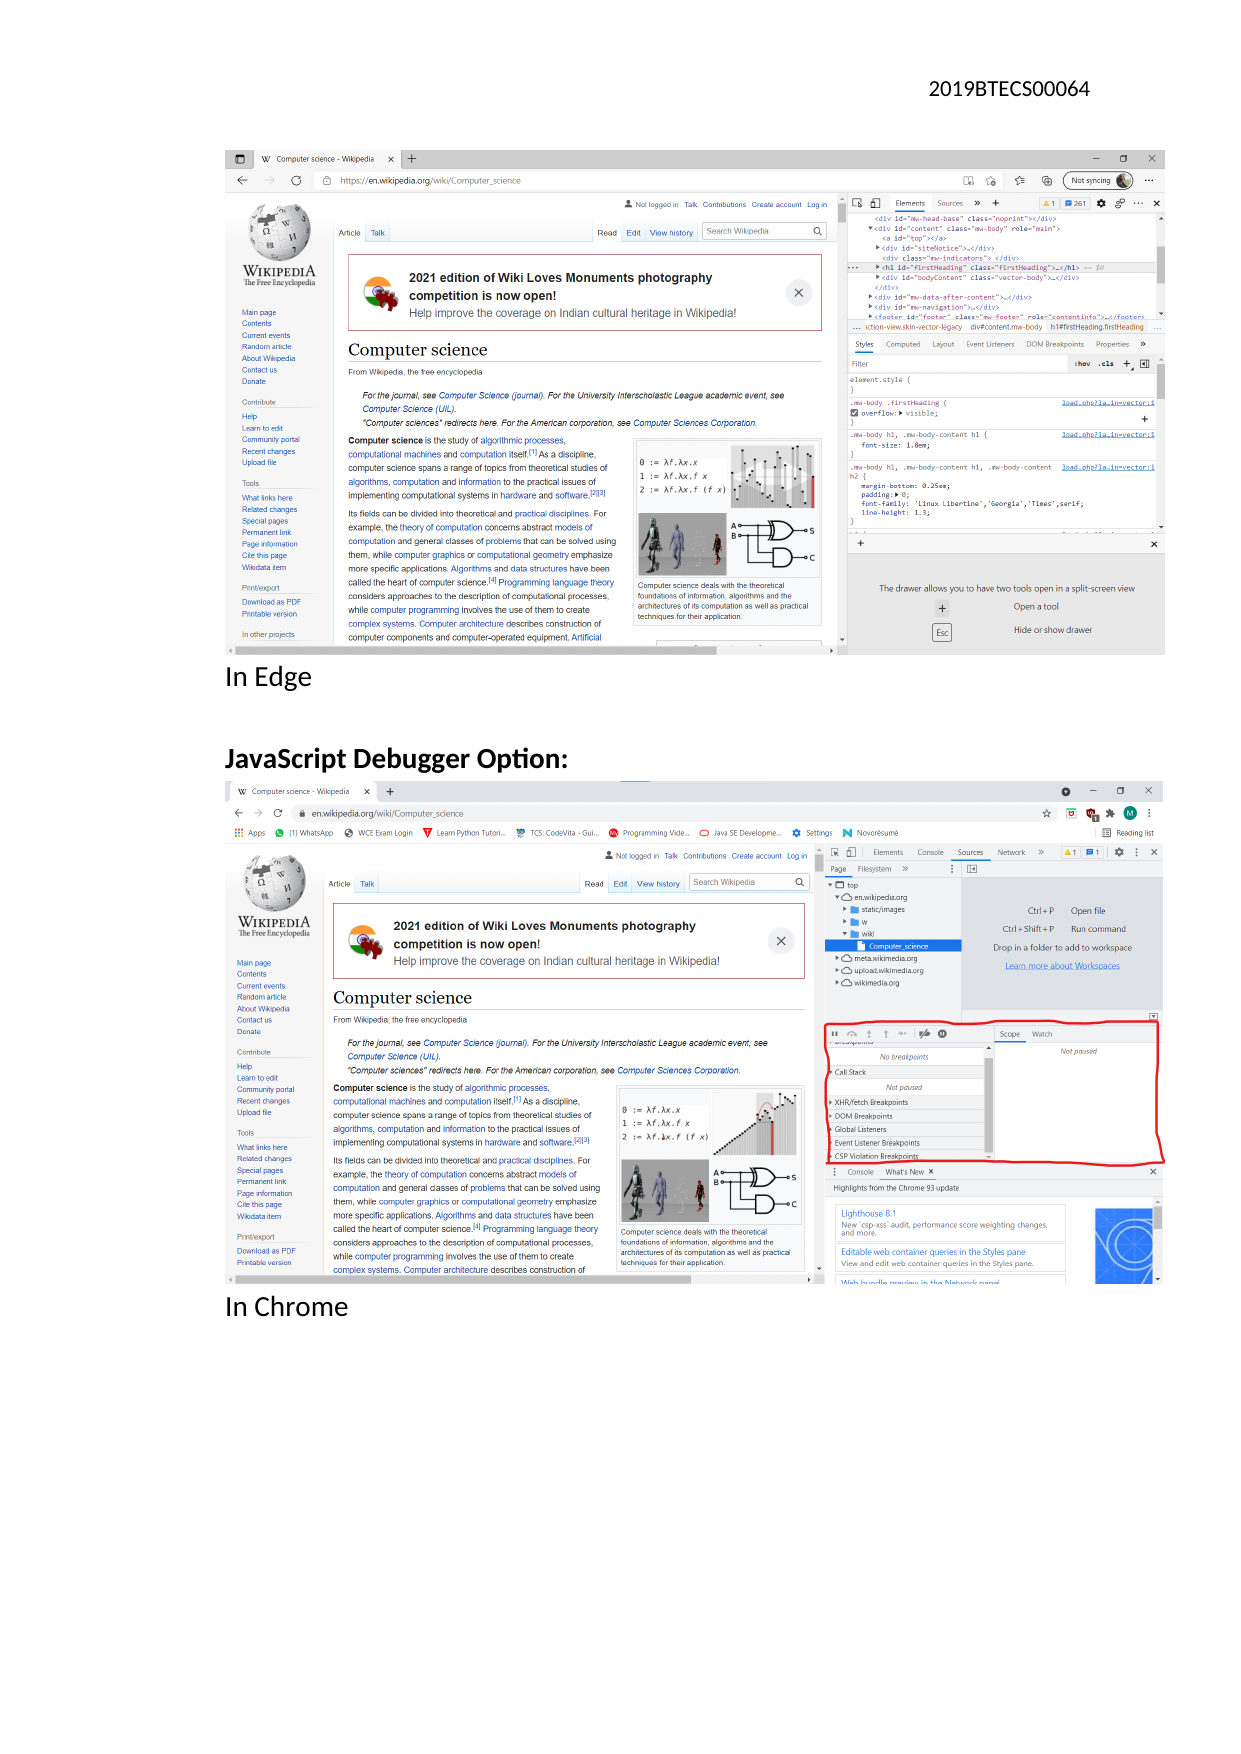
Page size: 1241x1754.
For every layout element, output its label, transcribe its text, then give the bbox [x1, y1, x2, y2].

picture [225, 150, 1166, 655]
list JavaScript Debugger Option: [225, 740, 1090, 776]
picture [225, 781, 1166, 1284]
list In Edge [225, 658, 1090, 694]
list In Chrome [225, 1288, 1090, 1324]
